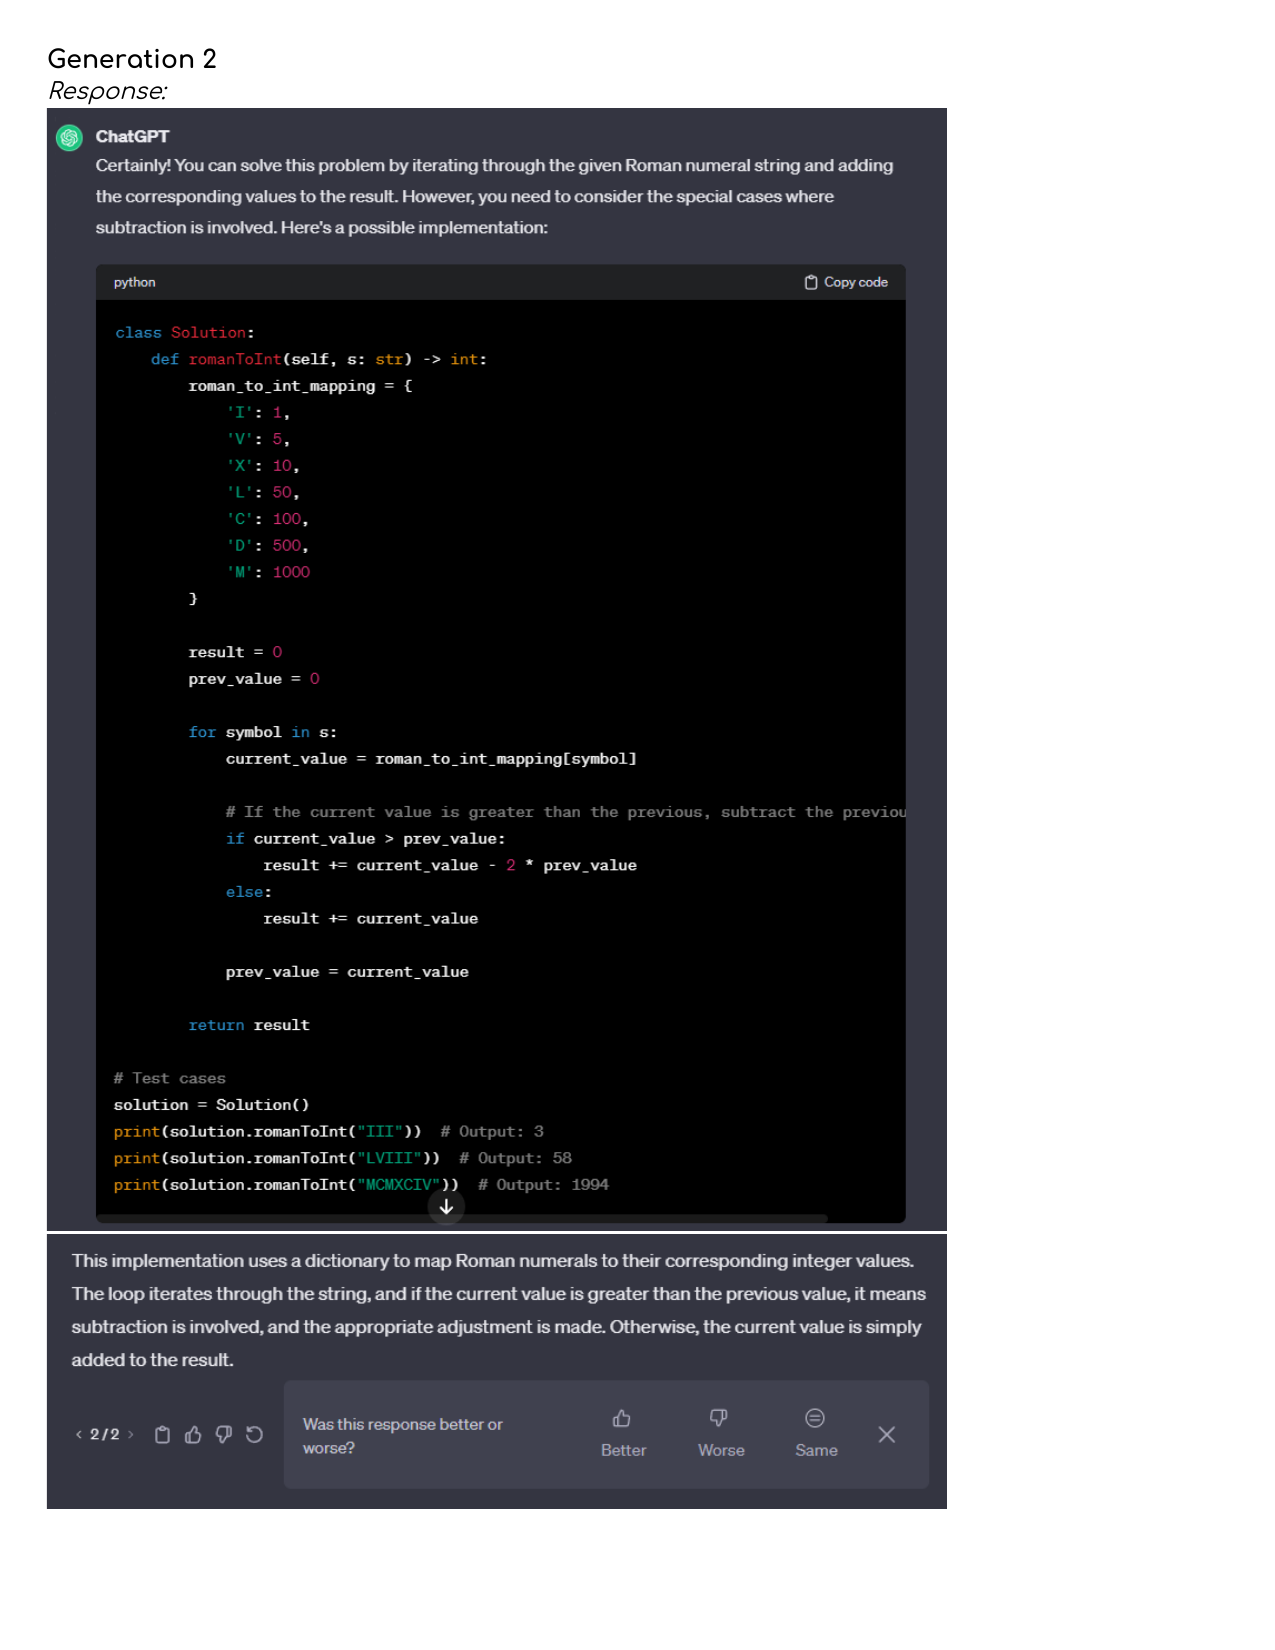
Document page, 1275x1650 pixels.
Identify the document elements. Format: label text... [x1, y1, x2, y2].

subtitle Generation 2 [47, 47, 1209, 75]
picture [46, 1234, 947, 1509]
subtitle Response: [47, 79, 1209, 104]
picture [46, 108, 947, 1231]
